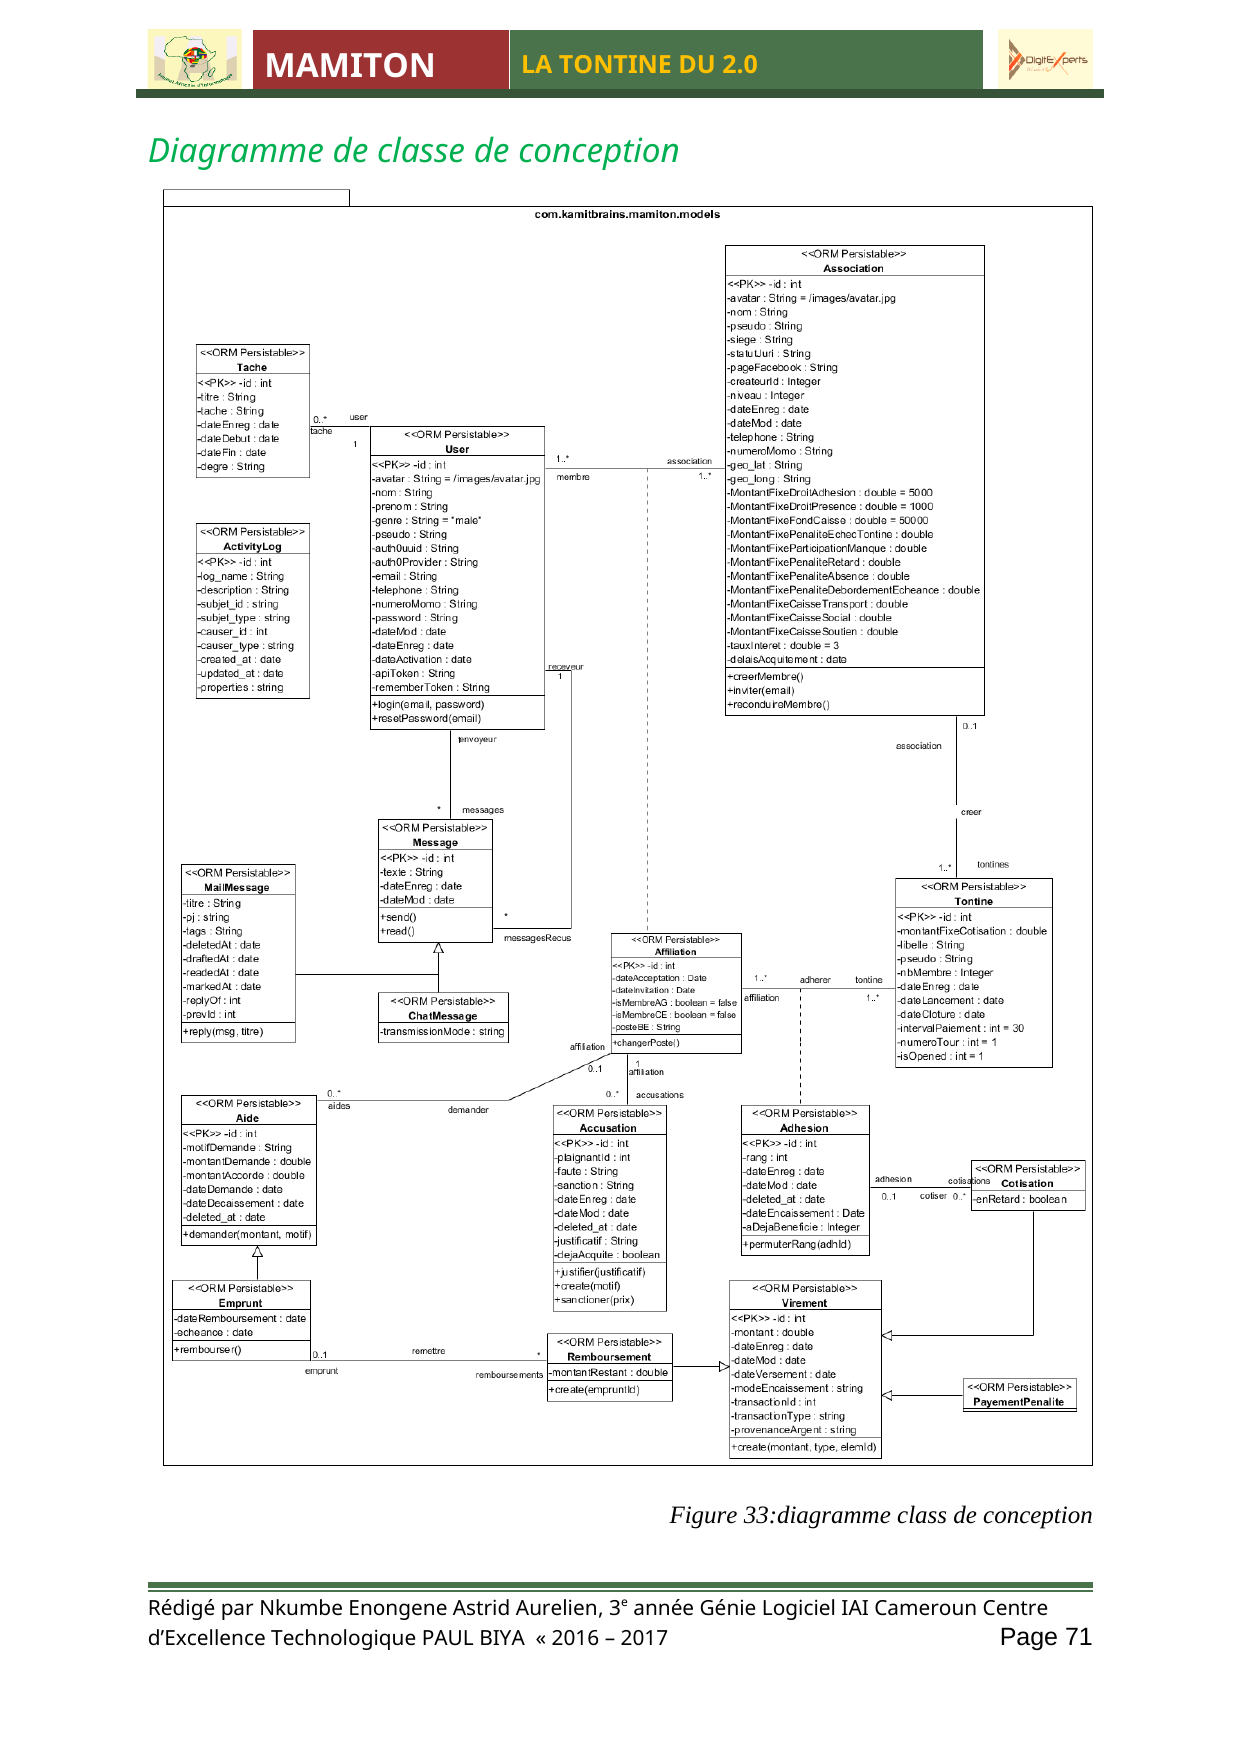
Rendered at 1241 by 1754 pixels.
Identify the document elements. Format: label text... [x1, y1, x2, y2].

picture [147, 29, 242, 89]
picture [998, 29, 1093, 89]
subtitle Diagramme de classe de conception [148, 127, 1093, 172]
picture [147, 172, 1099, 1473]
text Figure 33:diagramme class de conception [148, 1500, 1093, 1528]
